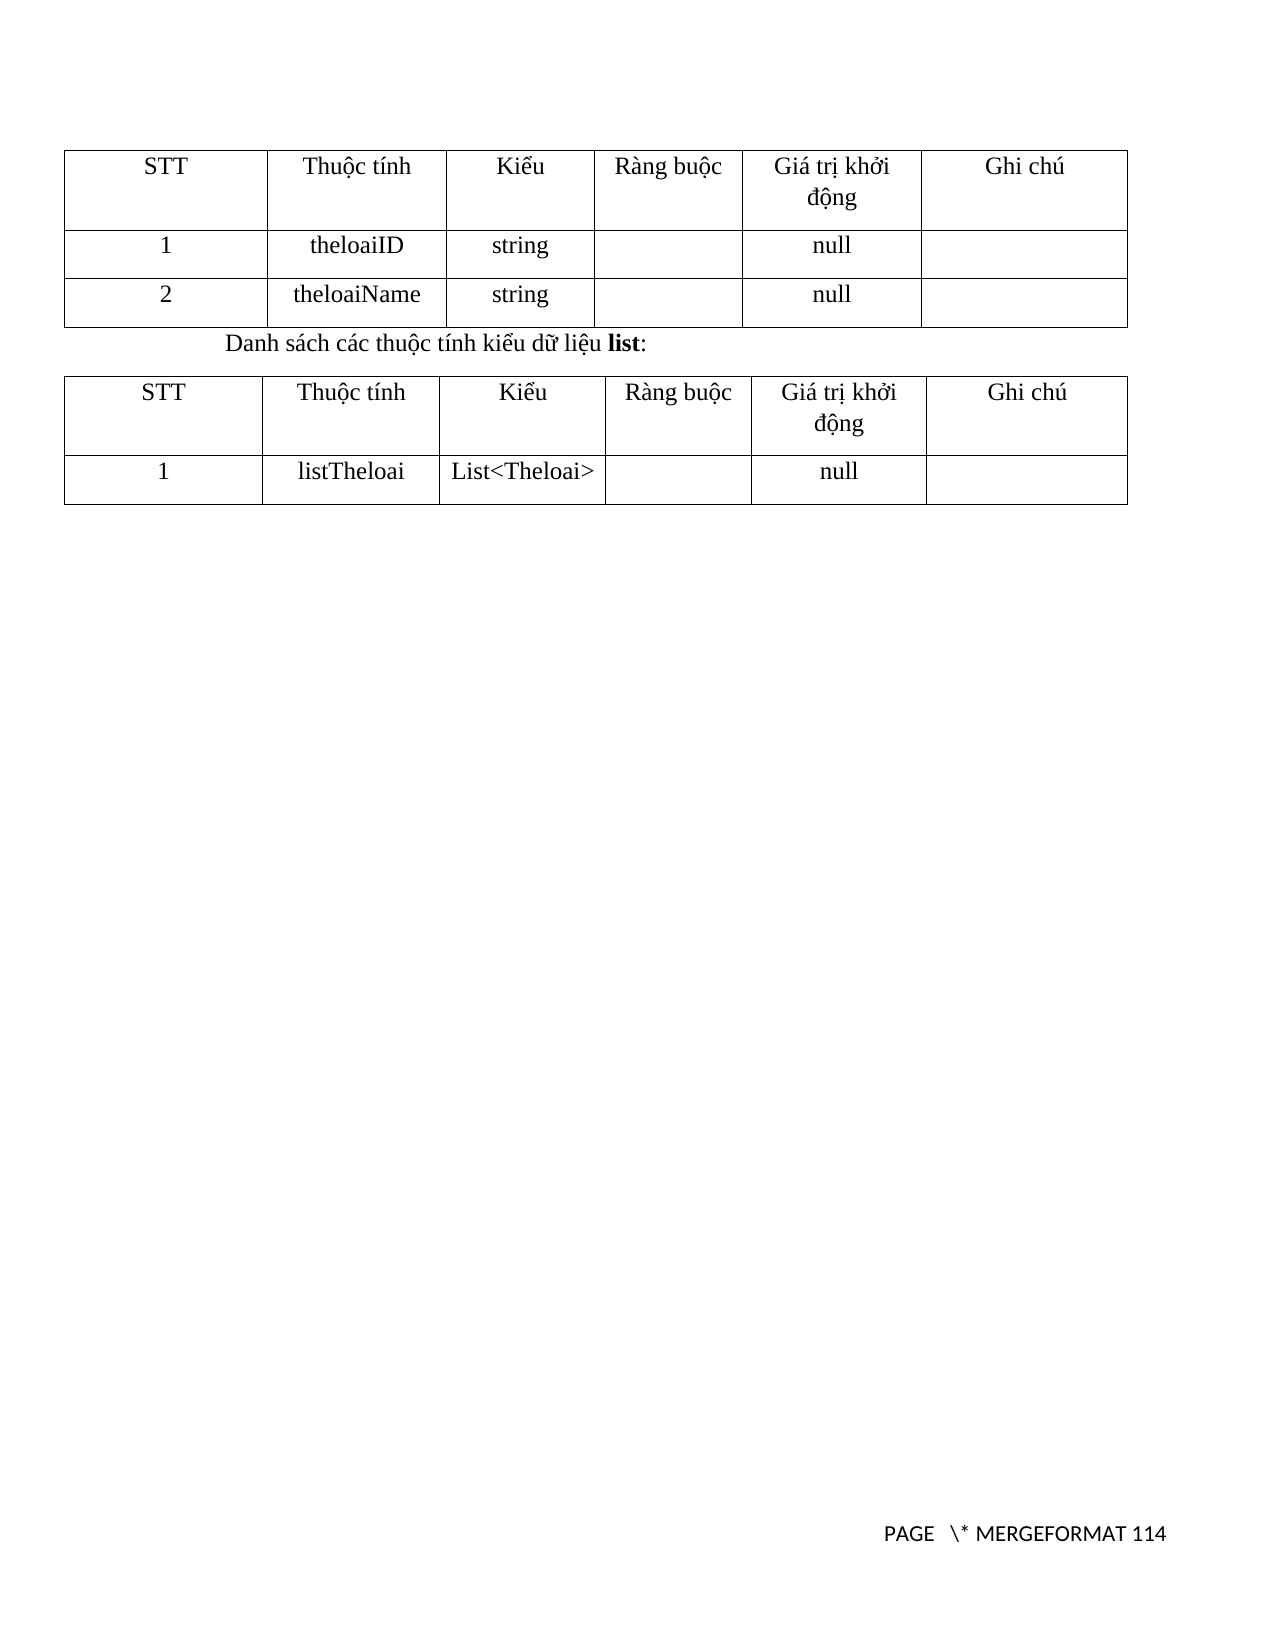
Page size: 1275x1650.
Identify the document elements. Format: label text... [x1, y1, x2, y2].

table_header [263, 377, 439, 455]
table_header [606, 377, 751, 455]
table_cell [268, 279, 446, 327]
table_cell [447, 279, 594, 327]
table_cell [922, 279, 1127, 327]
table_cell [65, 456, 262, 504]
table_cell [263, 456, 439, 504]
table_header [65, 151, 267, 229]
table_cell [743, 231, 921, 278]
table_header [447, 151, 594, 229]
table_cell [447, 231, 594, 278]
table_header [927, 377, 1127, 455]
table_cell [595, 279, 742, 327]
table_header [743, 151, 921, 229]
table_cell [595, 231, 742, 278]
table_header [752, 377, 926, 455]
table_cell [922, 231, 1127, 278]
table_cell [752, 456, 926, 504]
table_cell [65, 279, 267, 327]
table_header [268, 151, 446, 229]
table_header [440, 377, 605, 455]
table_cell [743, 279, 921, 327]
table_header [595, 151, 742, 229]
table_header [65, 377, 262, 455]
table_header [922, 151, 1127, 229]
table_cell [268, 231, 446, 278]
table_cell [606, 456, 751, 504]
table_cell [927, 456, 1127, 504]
list Danh sách các thuộc tính kiểu dữ liệu list: [225, 328, 1167, 357]
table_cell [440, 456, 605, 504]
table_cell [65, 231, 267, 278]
